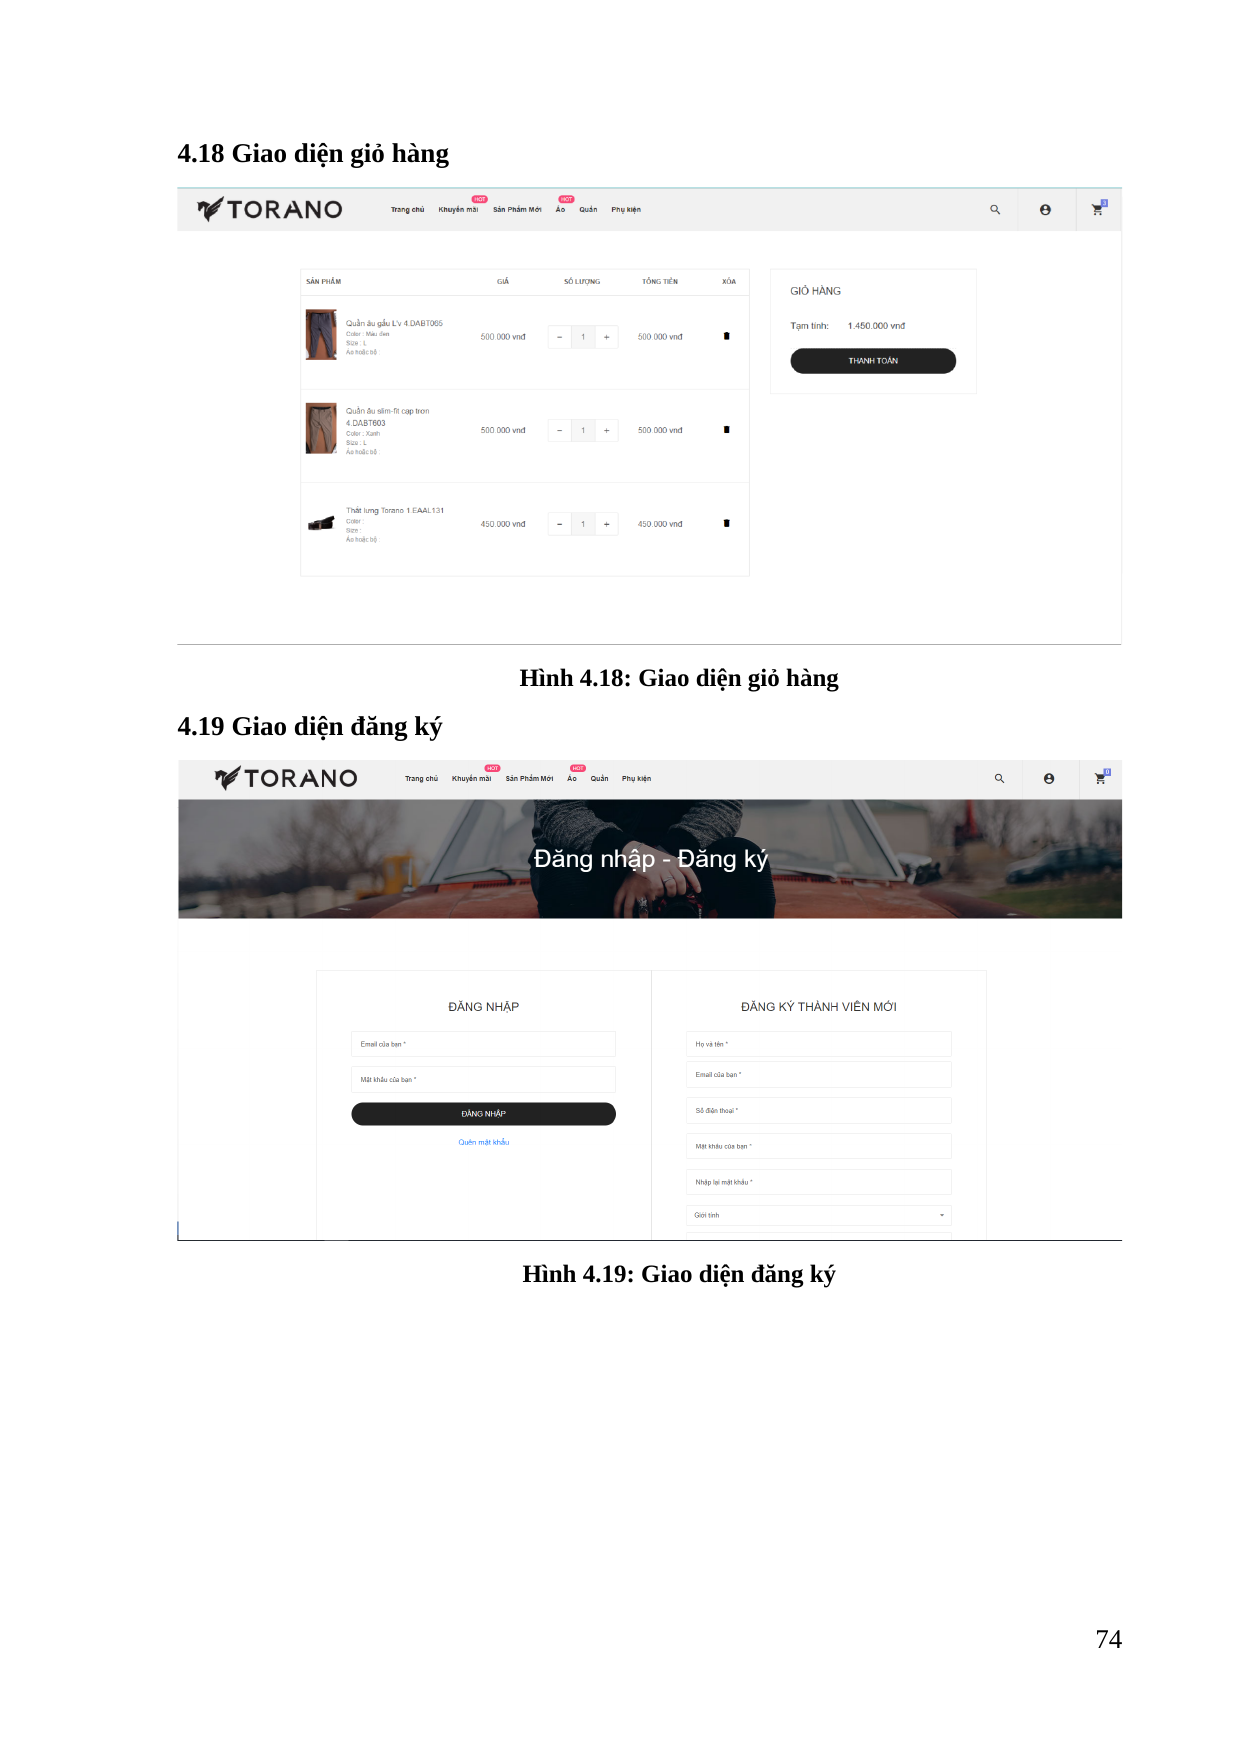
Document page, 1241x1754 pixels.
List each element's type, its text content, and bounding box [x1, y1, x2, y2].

text Hình 4.19: Giao diện đăng ký [177, 1259, 1122, 1288]
picture [177, 187, 1123, 645]
picture [177, 760, 1123, 1241]
text Hình 4.18: Giao diện giỏ hàng [177, 663, 1122, 692]
subtitle 4.18 Giao diện giỏ hàng [177, 137, 1122, 168]
subtitle 4.19 Giao diện đăng ký [177, 710, 1122, 741]
